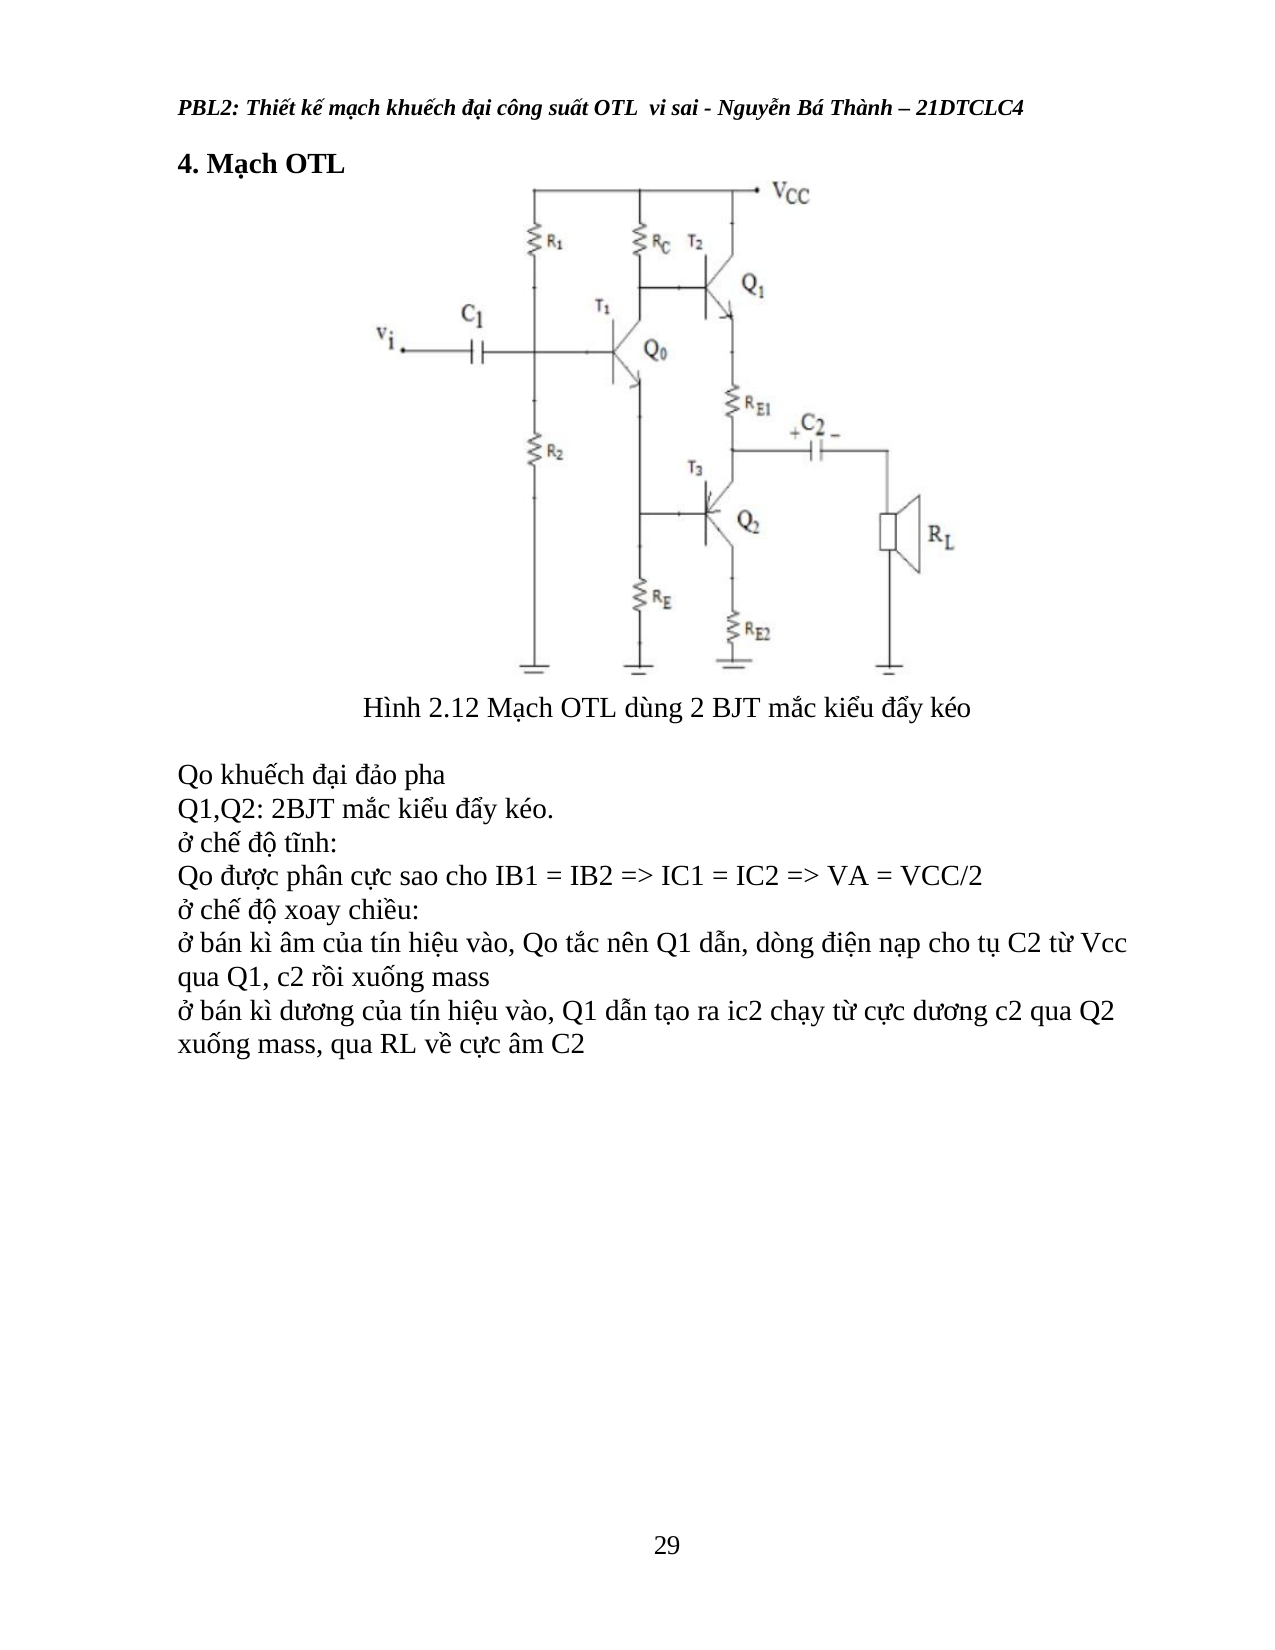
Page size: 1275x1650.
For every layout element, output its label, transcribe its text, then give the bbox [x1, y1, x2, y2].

text Qo khuếch đại đảo pha [177, 758, 1244, 791]
subtitle Mạch OTL [177, 146, 1244, 180]
text Hình 2.12 Mạch OTL dùng 2 BJT mắc kiểu đẩy kéo [106, 691, 1228, 724]
text ở bán kì dương của tín hiệu vào, Q1 dẫn tạo ra ic2 chạy từ cực dương c2 qua Q2 xuống mass, qua RL về cực âm C2 [177, 993, 1148, 1060]
text Q1,Q2: 2BJT mắc kiểu đẩy kéo. ở chế độ tĩnh: [177, 791, 563, 858]
text Qo được phân cực sao cho IB1 = IB2 => IC1 = IC2 => VA = VCC/2 ở chế độ xoay chiều: [177, 858, 983, 925]
text ở bán kì âm của tín hiệu vào, Qo tắc nên Q1 dẫn, dòng điện nạp cho tụ C2 từ Vcc qua Q1, c2 rồi xuống mass [177, 926, 1148, 993]
picture [370, 180, 960, 684]
